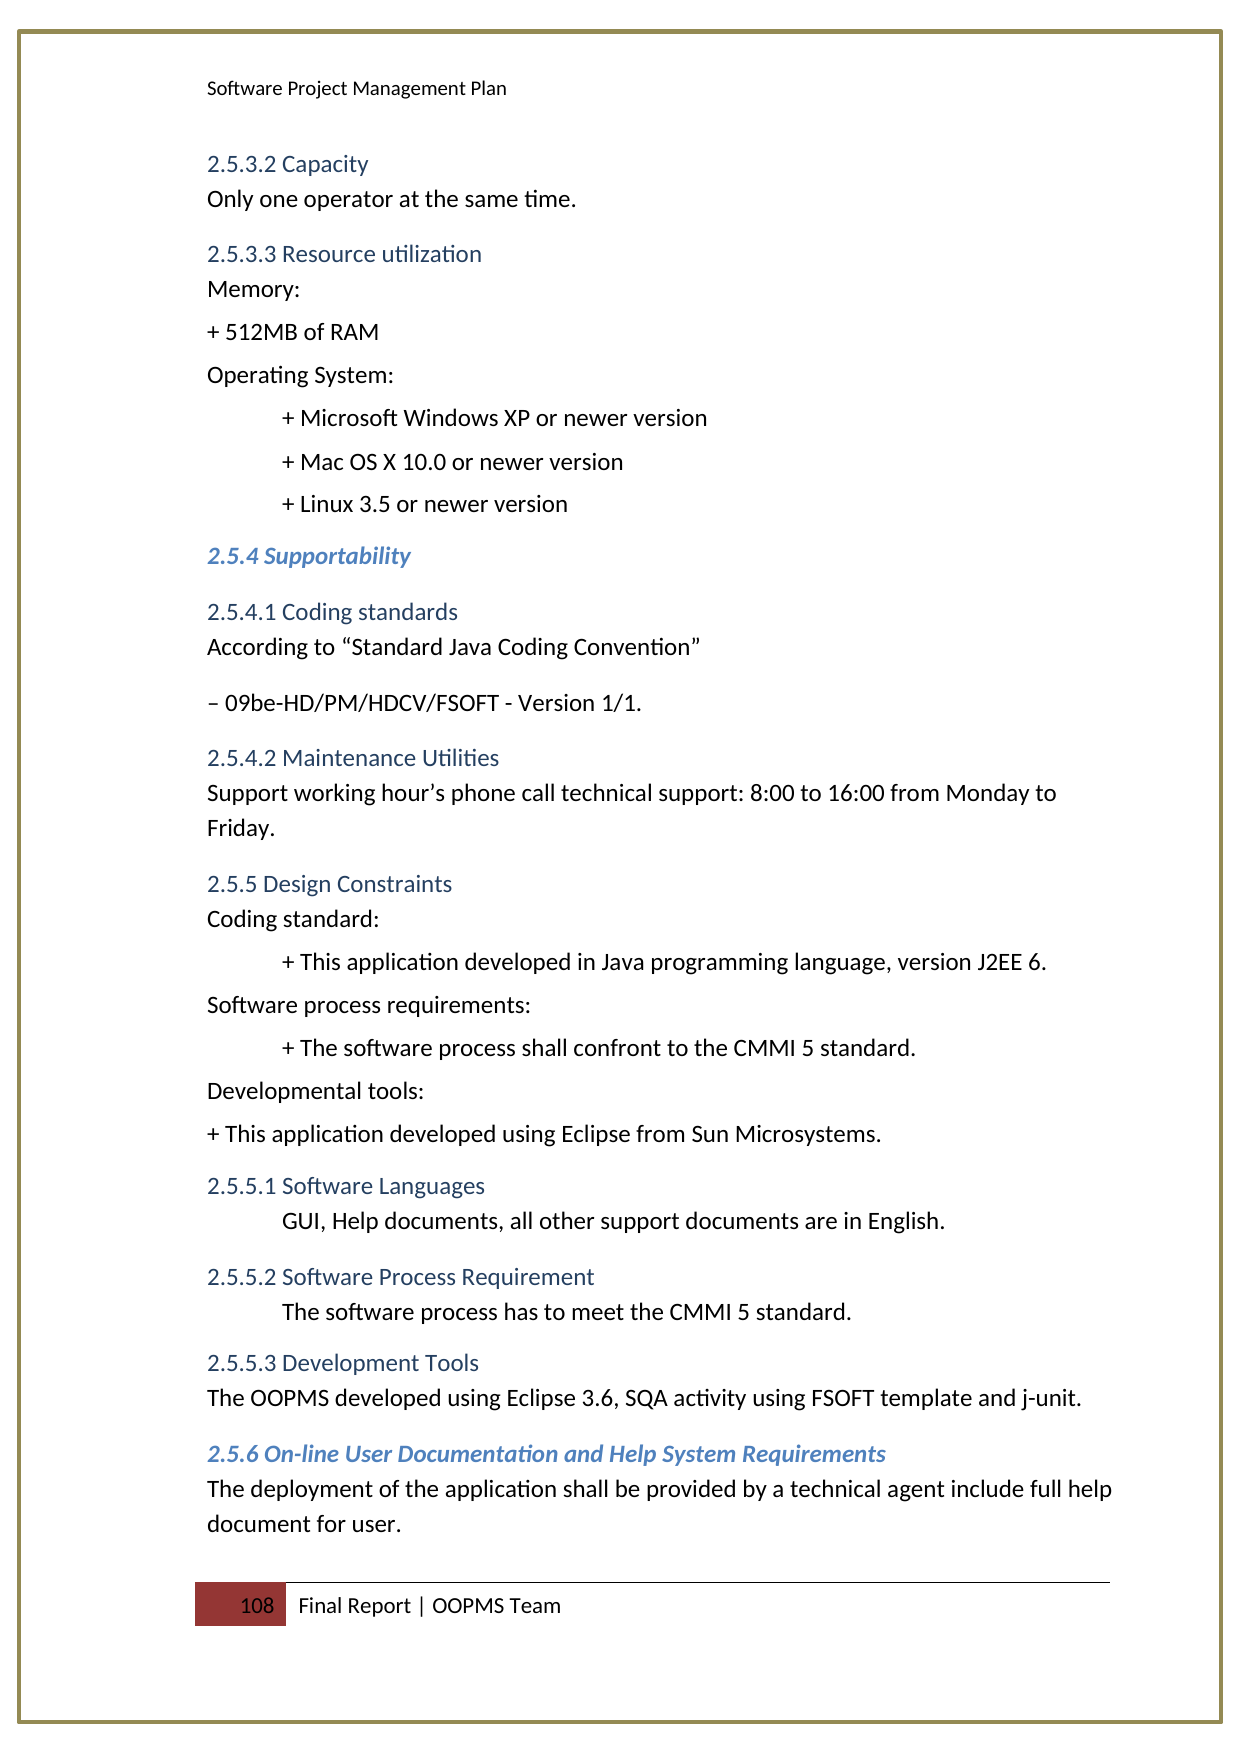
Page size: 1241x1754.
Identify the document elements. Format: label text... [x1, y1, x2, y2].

text Software process requirements: [207, 989, 1122, 1020]
text + Microsoft Windows XP or newer version [207, 403, 1122, 433]
text + This application developed using Eclipse from Sun Microsystems. [207, 1118, 1122, 1149]
text + The software process shall confront to the CMMI 5 standard. [207, 1032, 1122, 1063]
text The software process has to meet the CMMI 5 standard. [207, 1296, 1122, 1326]
text – 09be-HD/PM/HDCV/FSOFT - Version 1/1. [207, 687, 1122, 717]
text + Linux 3.5 or newer version [207, 489, 1122, 519]
text Operating System: [207, 359, 1122, 390]
subtitle 2.5.3.2 Capacity [207, 148, 1122, 178]
subtitle 2.5.4.2 Maintenance Utilities [207, 742, 1122, 773]
subtitle 2.5.4.1 Coding standards [207, 596, 1122, 626]
subtitle 2.5.6 On-line User Documentation and Help System Requirements [207, 1438, 1122, 1468]
text GUI, Help documents, all other support documents are in English. [207, 1205, 1122, 1235]
text The OOPMS developed using Eclipse 3.6, SQA activity using FSOFT template and j-unit. [207, 1382, 1122, 1412]
text According to “Standard Java Coding Convention” [207, 631, 1122, 661]
text + Mac OS X 10.0 or newer version [207, 446, 1122, 476]
subtitle 2.5.5.3 Development Tools [207, 1347, 1122, 1377]
subtitle 2.5.5.1 Software Languages [207, 1170, 1122, 1200]
text Coding standard: [207, 903, 1122, 934]
subtitle 2.5.3.3 Resource utilization [207, 238, 1122, 269]
text Developmental tools: [207, 1075, 1122, 1106]
text + This application developed in Java programming language, version J2EE 6. [207, 946, 1122, 977]
subtitle 2.5.5 Design Constraints [207, 868, 1122, 899]
subtitle 2.5.5.2 Software Process Requirement [207, 1261, 1122, 1291]
text The deployment of the application shall be provided by a technical agent include full help document for user. [207, 1473, 1122, 1538]
text Support working hour’s phone call technical support: 8:00 to 16:00 from Monday to Friday. [207, 777, 1122, 843]
subtitle 2.5.4 Supportability [207, 540, 1122, 571]
text Only one operator at the same time. [207, 183, 1122, 213]
text Memory: [207, 273, 1122, 304]
text + 512MB of RAM [207, 317, 1122, 347]
